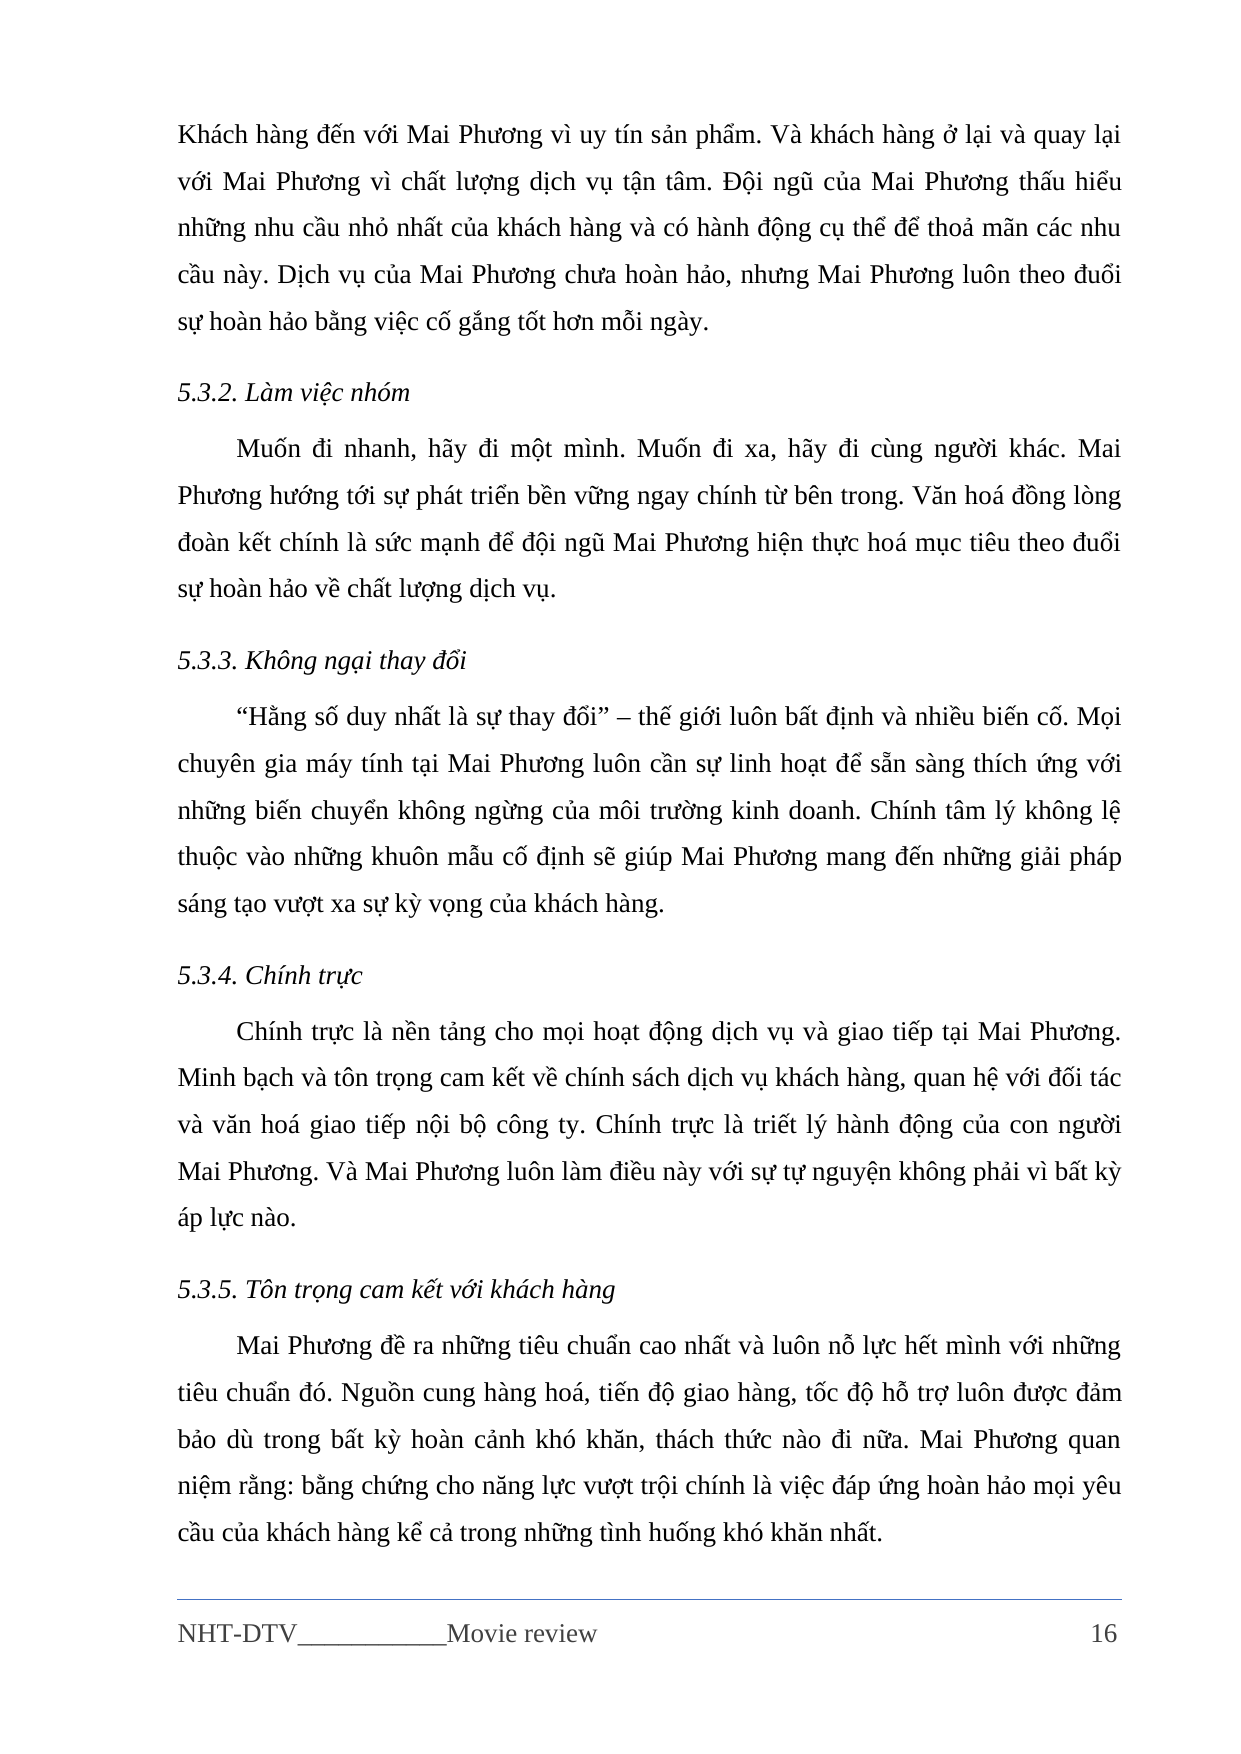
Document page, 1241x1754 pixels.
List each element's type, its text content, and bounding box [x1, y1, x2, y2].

subtitle Tôn trọng cam kết với khách hàng [177, 1273, 1122, 1304]
text Chính trực là nền tảng cho mọi hoạt động dịch vụ và giao tiếp tại Mai Phương. Minh bạch và tôn trọng cam kết về chính sách dịch vụ khách hàng, quan hệ với đối tác và văn hoá giao tiếp nội bộ công ty. Chính trực là triết lý hành động của con người Mai Phương. Và Mai Phương luôn làm điều này với sự tự nguyện không phải vì bất kỳ áp lực nào. [177, 1015, 1122, 1233]
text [177, 118, 1122, 336]
text “Hằng số duy nhất là sự thay đổi” – thế giới luôn bất định và nhiều biến cố. Mọi chuyên gia máy tính tại Mai Phương luôn cần sự linh hoạt để sẵn sàng thích ứng với những biến chuyển không ngừng của môi trường kinh doanh. Chính tâm lý không lệ thuộc vào những khuôn mẫu cố định sẽ giúp Mai Phương mang đến những giải pháp sáng tạo vượt xa sự kỳ vọng của khách hàng. [177, 700, 1122, 918]
text Muốn đi nhanh, hãy đi một mình. Muốn đi xa, hãy đi cùng người khác. Mai Phương hướng tới sự phát triển bền vững ngay chính từ bên trong. Văn hoá đồng lòng đoàn kết chính là sức mạnh để đội ngũ Mai Phương hiện thực hoá mục tiêu theo đuổi sự hoàn hảo về chất lượng dịch vụ. [177, 433, 1122, 604]
subtitle Làm việc nhóm [177, 376, 1122, 408]
text Mai Phương đề ra những tiêu chuẩn cao nhất và luôn nỗ lực hết mình với những tiêu chuẩn đó. Nguồn cung hàng hoá, tiến độ giao hàng, tốc độ hỗ trợ luôn được đảm bảo dù trong bất kỳ hoàn cảnh khó khăn, thách thức nào đi nữa. Mai Phương quan niệm rằng: bằng chứng cho năng lực vượt trội chính là việc đáp ứng hoàn hảo mọi yêu cầu của khách hàng kể cả trong những tình huống khó khăn nhất. [177, 1329, 1122, 1547]
subtitle Không ngại thay đổi [177, 644, 1122, 675]
subtitle Chính trực [177, 959, 1122, 990]
